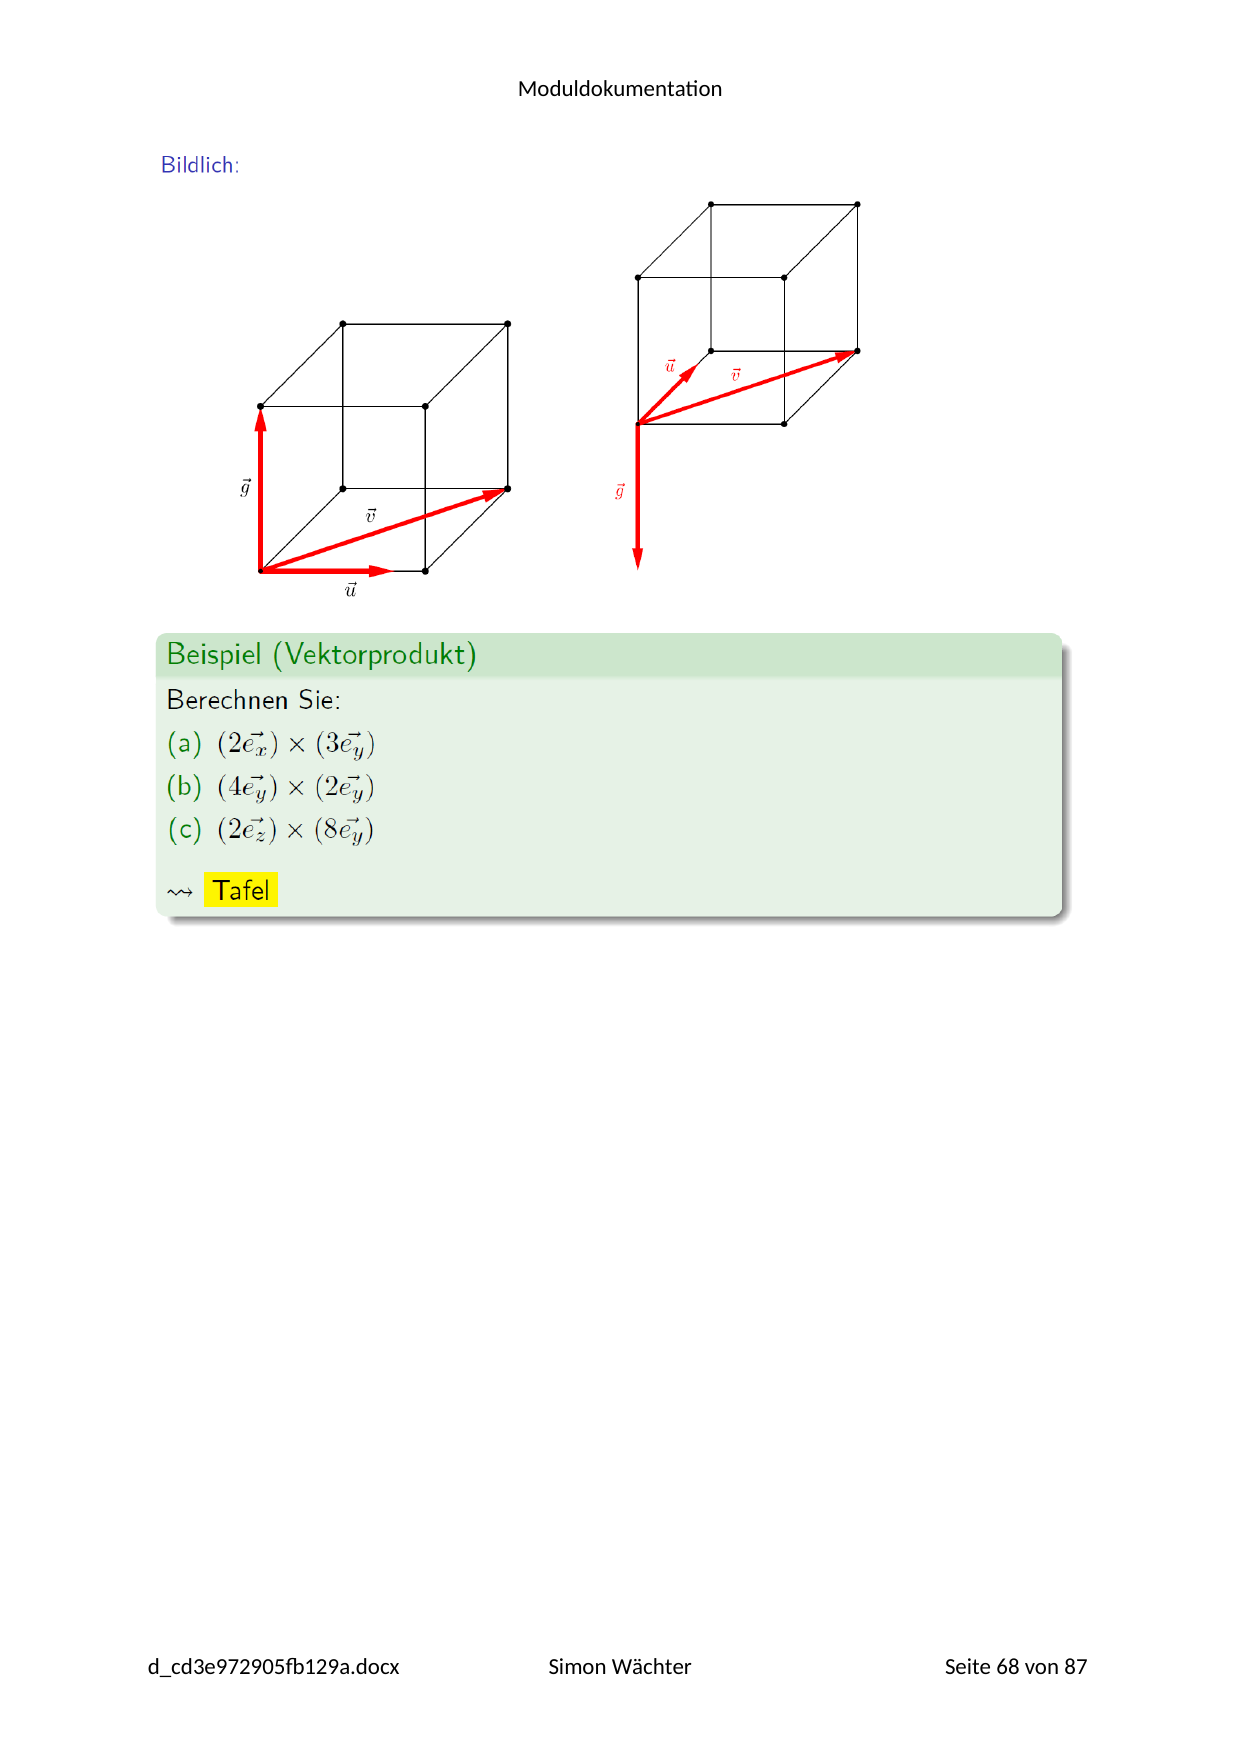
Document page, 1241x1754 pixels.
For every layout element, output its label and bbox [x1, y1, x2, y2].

picture [147, 625, 1073, 931]
picture [147, 147, 879, 607]
